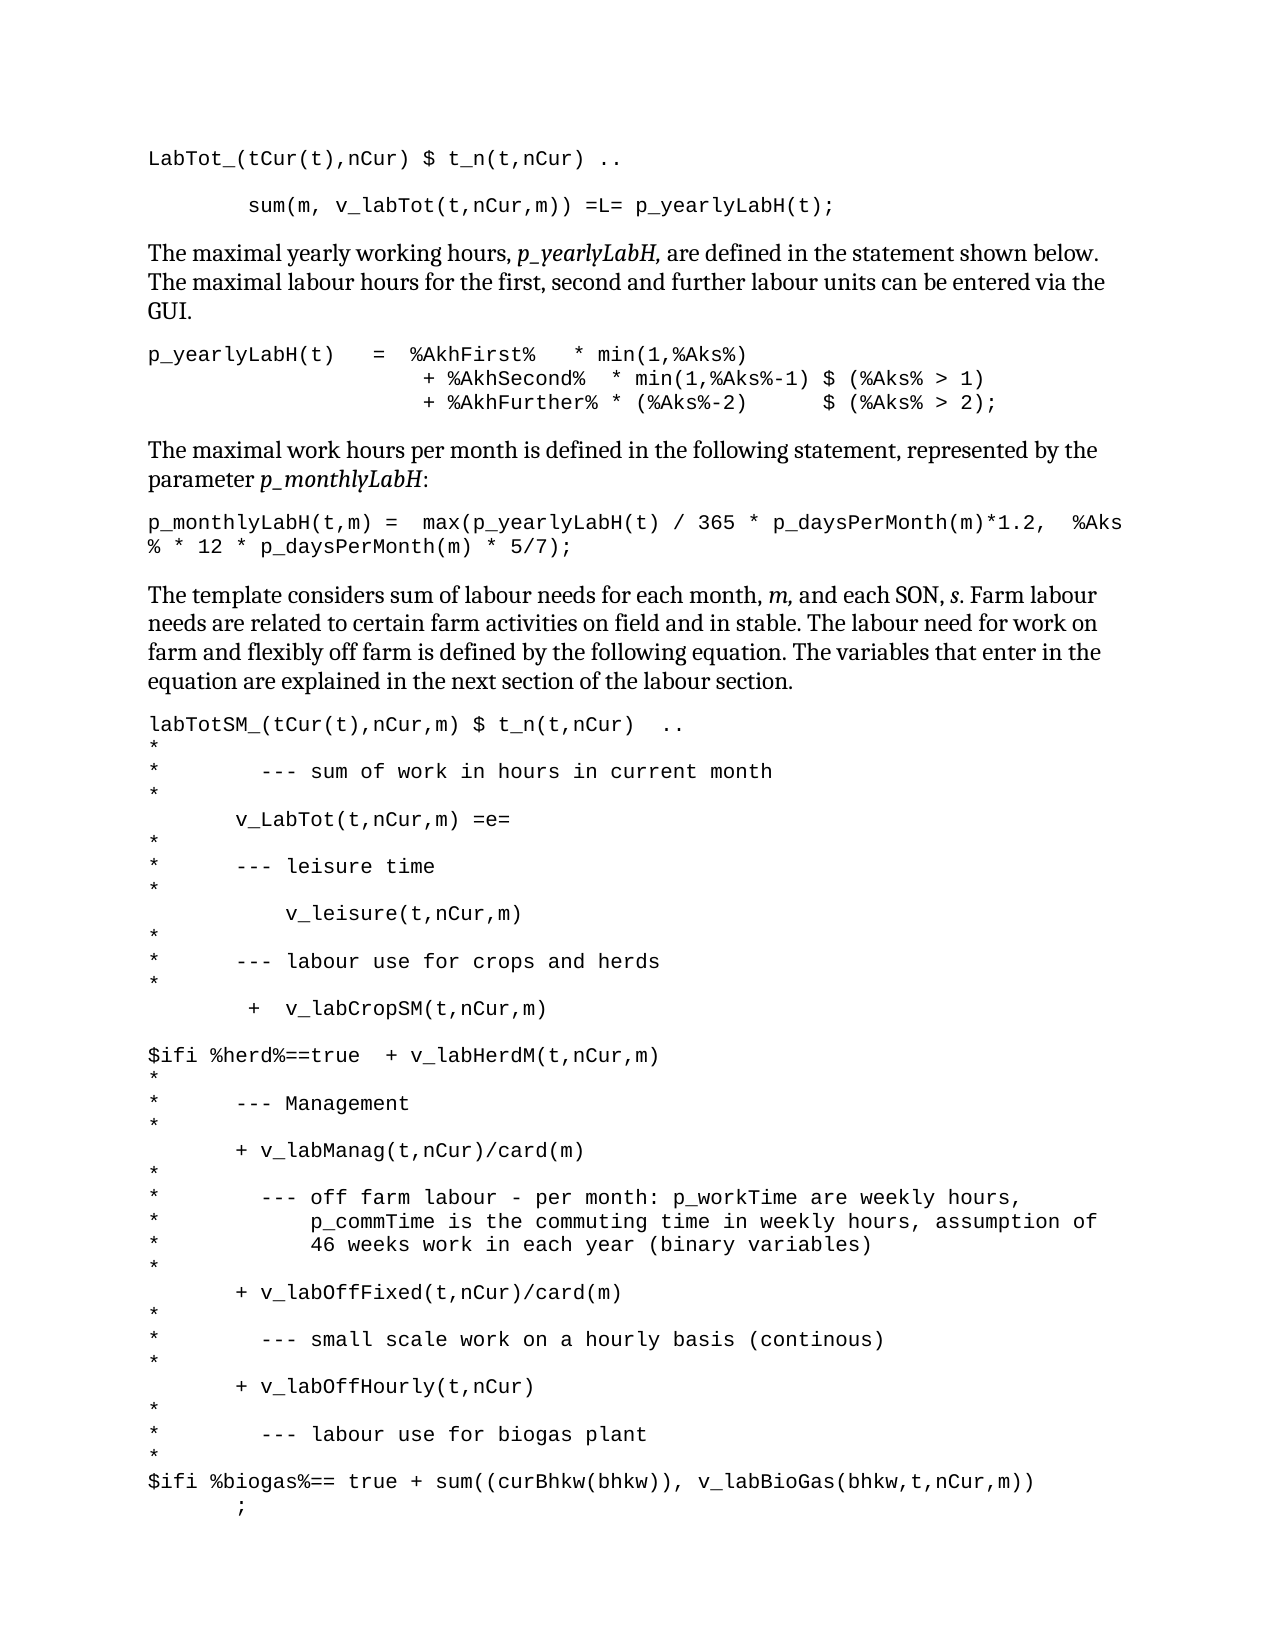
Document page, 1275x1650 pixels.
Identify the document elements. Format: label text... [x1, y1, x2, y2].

text labTotSM_(tCur(t),nCur,m) $ t_n(t,nCur) .. * * --- sum of work in hours in current month * v_LabTot(t,nCur,m) =e= * * --- leisure time * v_leisure(t,nCur,m) * * --- labour use for crops and herds * + v_labCropSM(t,nCur,m) $ifi %herd%==true + v_labHerdM(t,nCur,m) * * --- Management * + v_labManag(t,nCur)/card(m) * * --- off farm labour - per month: p_workTime are weekly hours, * p_commTime is the commuting time in weekly hours, assumption of * 46 weeks work in each year (binary variables) * + v_labOffFixed(t,nCur)/card(m) * * --- small scale work on a hourly basis (continous) * + v_labOffHourly(t,nCur) * * --- labour use for biogas plant * $ifi %biogas%== true + sum((curBhkw(bhkw)), v_labBioGas(bhkw,t,nCur,m)) ; [148, 714, 1127, 1518]
text The maximal yearly working hours, p_yearlyLabH, are defined in the statement shown below. The maximal labour hours for the first, second and further labour units can be entered via the GUI. [148, 239, 1127, 326]
text p_yearlyLabH(t) = %AkhFirst% * min(1,%Aks%) + %AkhSecond% * min(1,%Aks%-1) $ (%Aks% > 1) + %AkhFurther% * (%Aks%-2) $ (%Aks% > 2); [148, 344, 1127, 415]
text LabTot_(tCur(t),nCur) $ t_n(t,nCur) .. sum(m, v_labTot(t,nCur,m)) =L= p_yearlyLabH(t); [148, 148, 1127, 218]
text p_monthlyLabH(t,m) = max(p_yearlyLabH(t) / 365 * p_daysPerMonth(m)*1.2, %Aks% * 12 * p_daysPerMonth(m) * 5/7); [148, 512, 1127, 560]
text The template considers sum of labour needs for each month, m, and each SON, s. Farm labour needs are related to certain farm activities on field and in stable. The labour need for work on farm and flexibly off farm is defined by the following equation. The variables that enter in the equation are explained in the next section of the labour section. [148, 581, 1127, 696]
text The maximal work hours per month is defined in the following statement, represented by the parameter p_monthlyLabH: [148, 436, 1127, 494]
